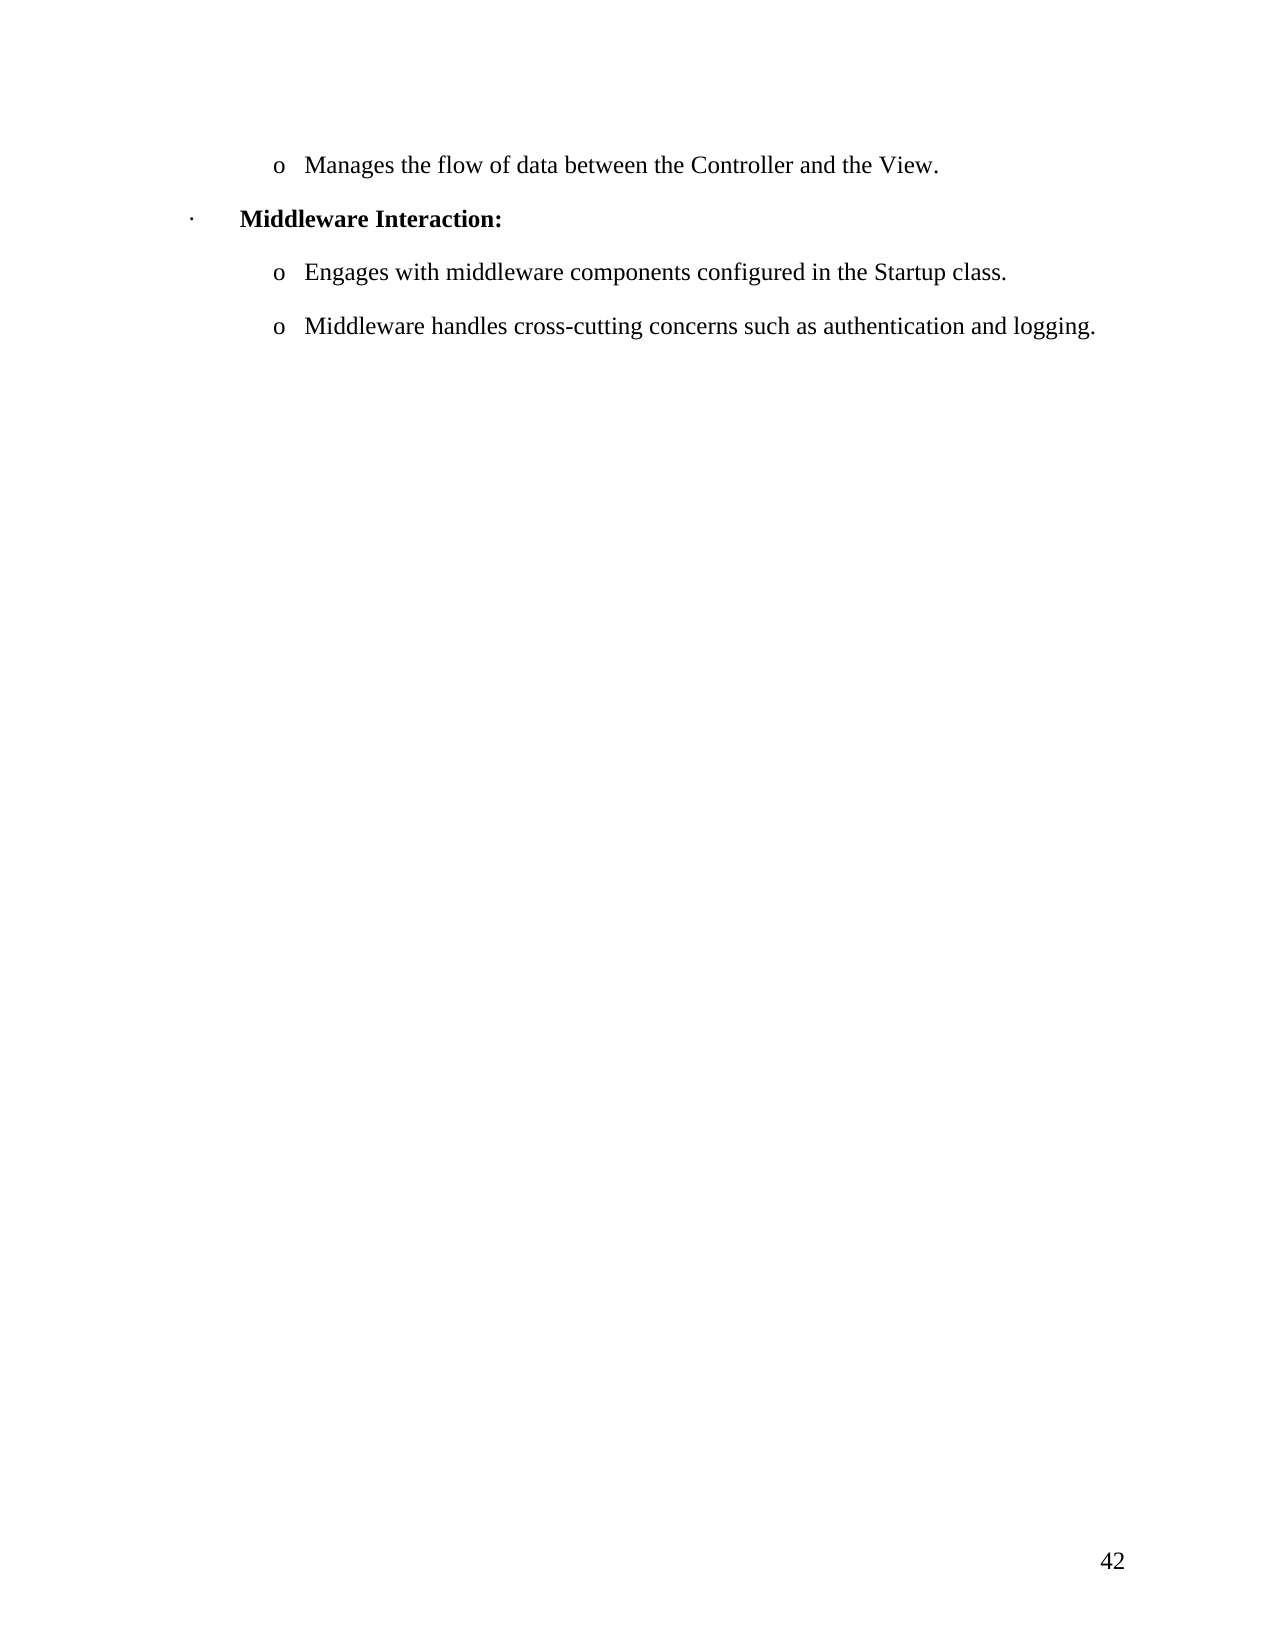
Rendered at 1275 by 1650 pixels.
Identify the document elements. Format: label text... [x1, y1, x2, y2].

text · Middleware Interaction: [187, 204, 1125, 232]
text o Middleware handles cross-cutting concerns such as authentication and logging. [273, 311, 1125, 340]
text o Manages the flow of data between the Controller and the View. [273, 150, 1125, 179]
text o Engages with middleware components configured in the Startup class. [273, 257, 1125, 286]
